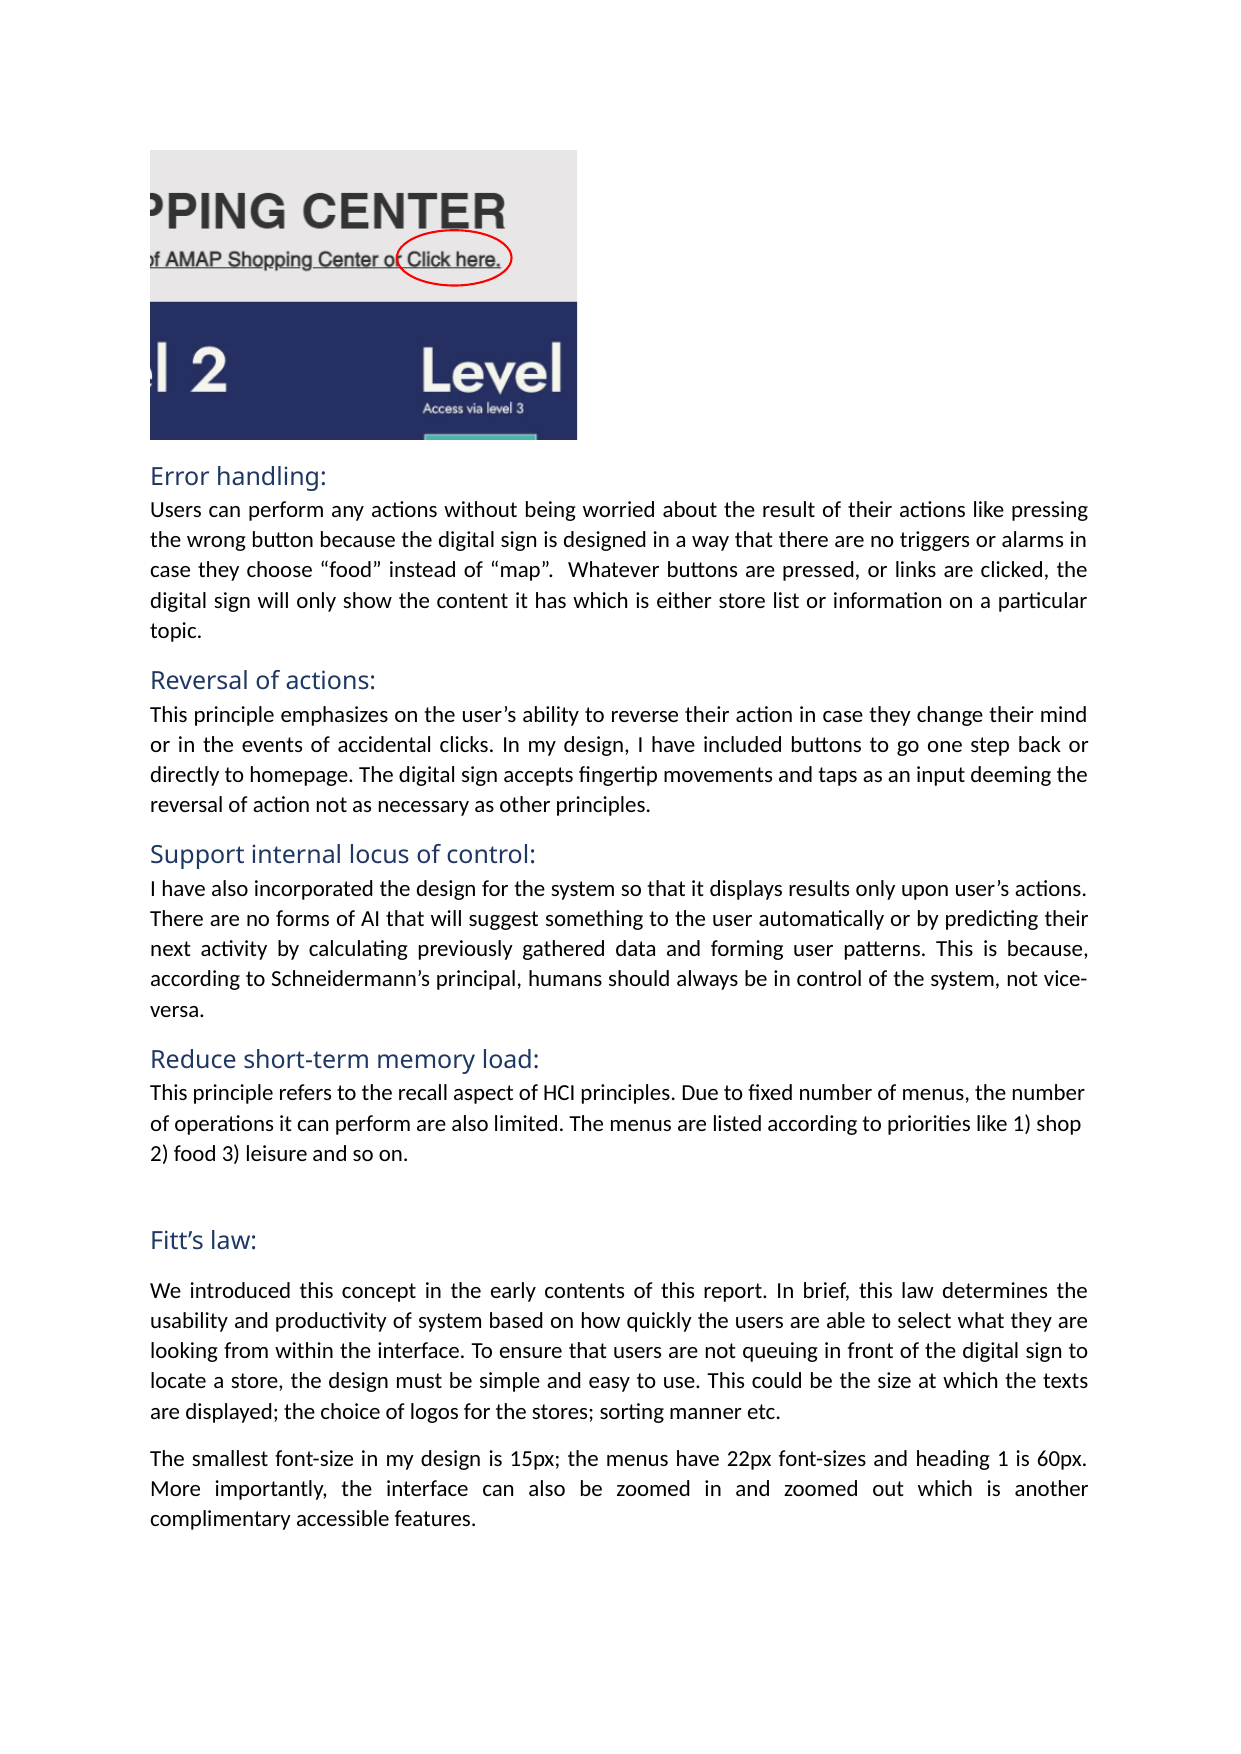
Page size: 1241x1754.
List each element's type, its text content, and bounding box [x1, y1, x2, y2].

text We introduced this concept in the early contents of this report. In brief, this law determines the usability and productivity of system based on how quickly the users are able to select what they are looking from within the interface. To ensure that users are not queuing in front of the digital sign to locate a store, the design must be simple and easy to use. This could be the size at which the texts are displayed; the choice of logos for the stores; sorting manner etc. [150, 1276, 1090, 1425]
subtitle Reversal of actions: [150, 663, 1090, 697]
subtitle Reduce short-term memory load: [150, 1042, 1090, 1076]
picture [150, 150, 578, 440]
text This principle emphasizes on the user’s ability to reverse their action in case they change their mind or in the events of accidental clicks. In my design, I have included buttons to go one step back or directly to homepage. The digital sign accepts fingertip movements and taps as an input deeming the reversal of action not as necessary as other principles. [150, 700, 1090, 818]
subtitle Error handling: [150, 458, 1090, 492]
text The smallest font-size in my design is 15px; the menus have 22px font-sizes and heading 1 is 60px. More importantly, the interface can also be zoomed in and zoomed out which is another complimentary accessible features. [150, 1444, 1090, 1532]
subtitle Support internal locus of control: [150, 837, 1090, 871]
text Fitt’s law: [150, 1222, 1090, 1257]
text Users can perform any actions without being worried about the result of their actions like pressing the wrong button because the digital sign is designed in a way that there are no triggers or alarms in case they choose “food” instead of “map”. Whatever buttons are pressed, or links are clicked, the digital sign will only show the content it has which is either store list or information on a particular topic. [150, 495, 1090, 644]
text This principle refers to the recall aspect of HCI principles. Due to fixed number of menus, the number of operations it can perform are also limited. The menus are listed according to priorities like 1) shop 2) food 3) leisure and so on. [150, 1078, 1090, 1167]
text I have also incorporated the design for the system so that it displays results only upon user’s actions. There are no forms of AI that will suggest something to the user automatically or by predicting their next activity by calculating previously gathered data and forming user patterns. This is because, according to Schneidermann’s principal, humans should always be in control of the system, not vice-versa. [150, 874, 1090, 1023]
